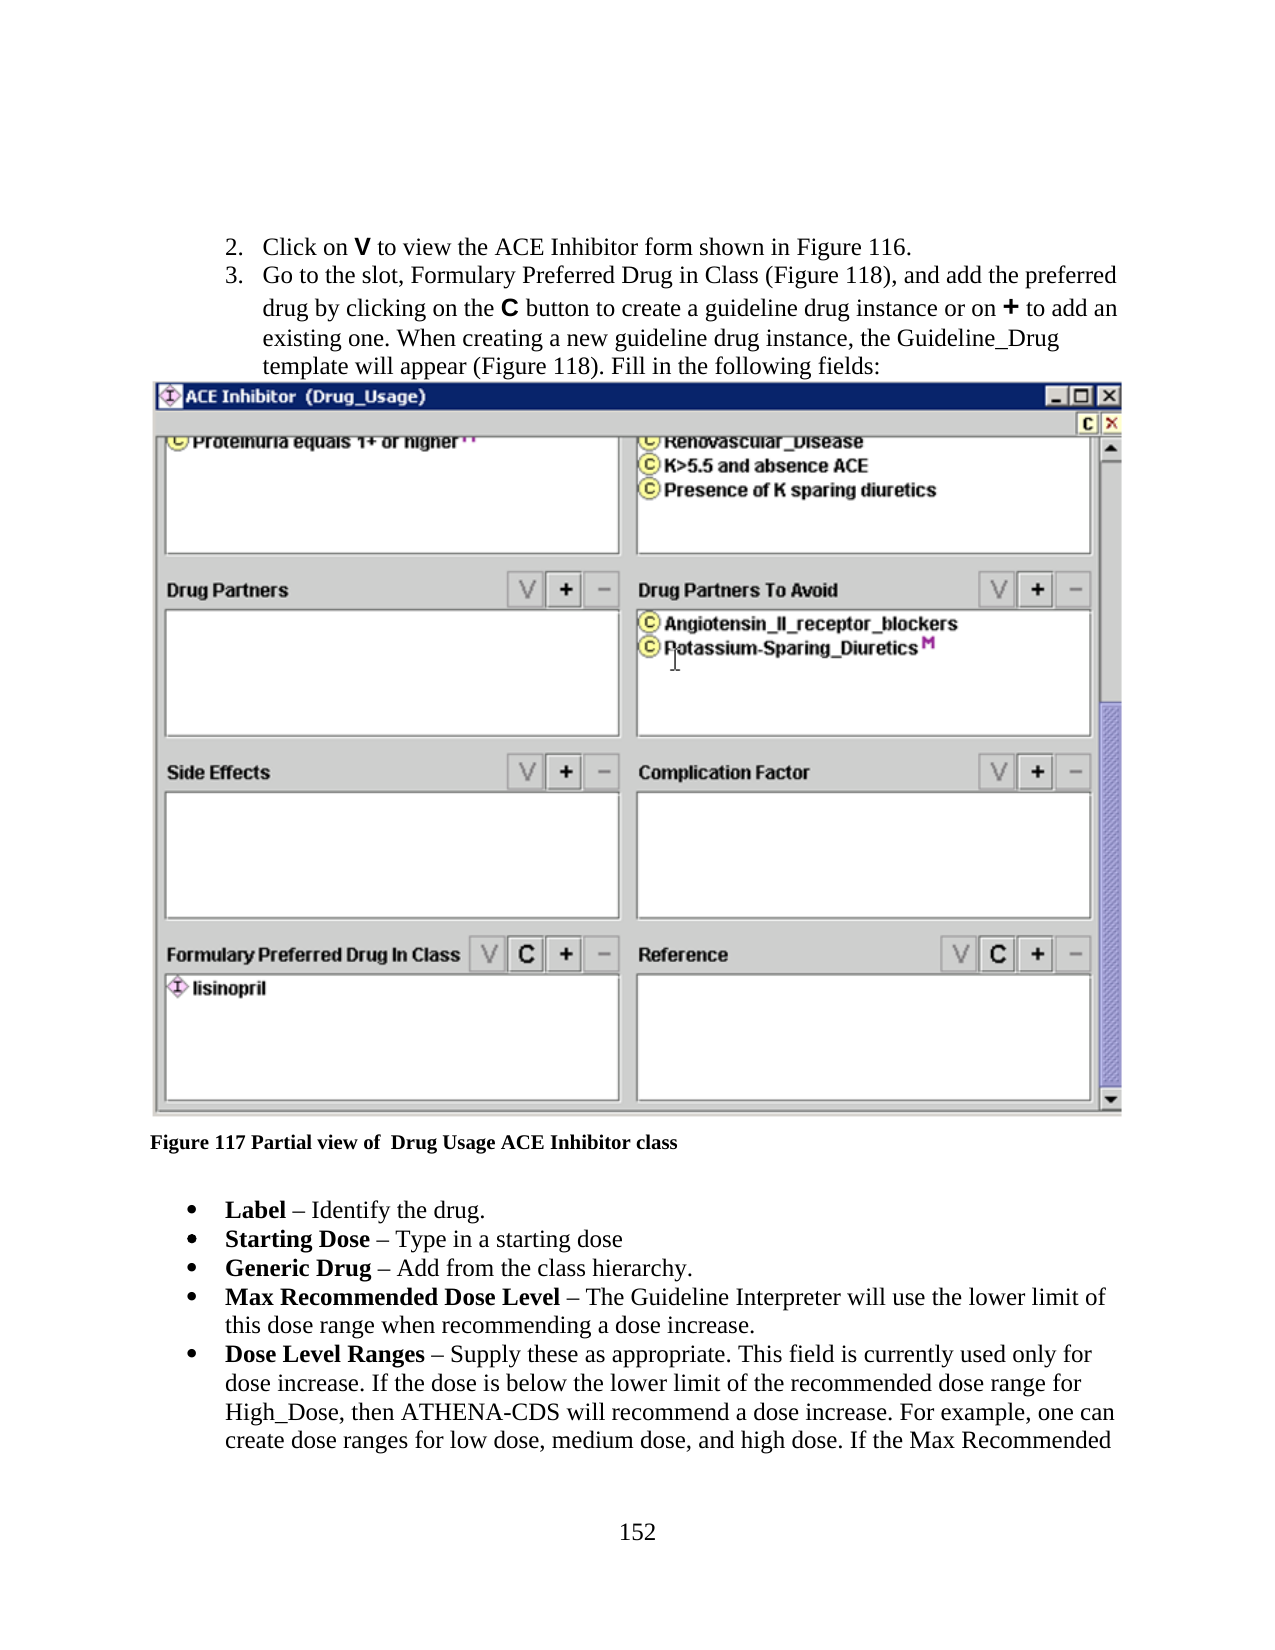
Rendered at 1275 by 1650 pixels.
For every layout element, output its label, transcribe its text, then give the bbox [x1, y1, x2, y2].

list Max Recommended Dose Level – The Guideline Interpreter will use the lower limit of this dose range when recommending a dose increase. [187, 1282, 1125, 1339]
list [187, 1339, 1125, 1454]
list Label – Identify the drug. [187, 1195, 1125, 1224]
picture [150, 380, 1125, 1118]
list Generic Drug – Add from the class hierarchy. [187, 1253, 1125, 1282]
list Click on V to view the ACE Inhibitor form shown in Figure 116. [225, 232, 1125, 260]
list Starting Dose – Type in a starting dose [187, 1224, 1125, 1253]
